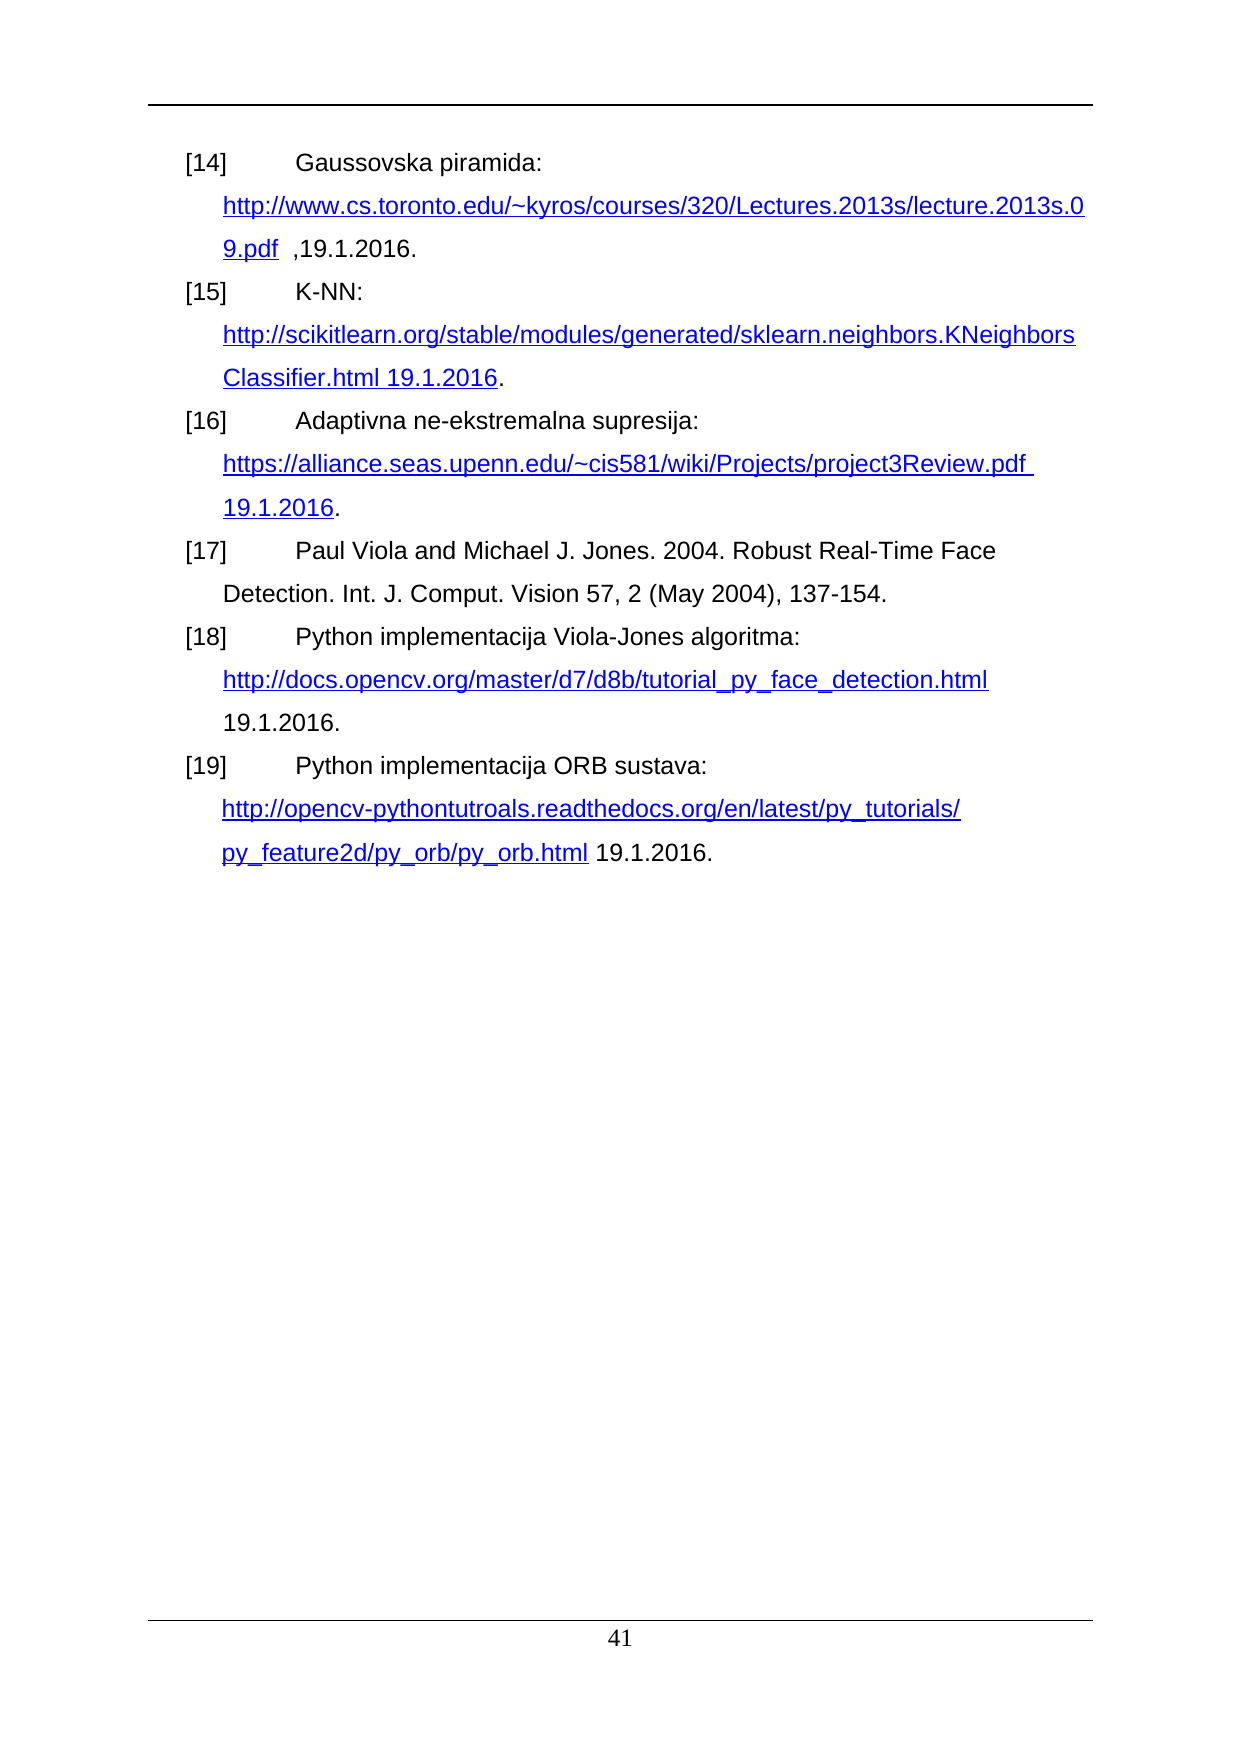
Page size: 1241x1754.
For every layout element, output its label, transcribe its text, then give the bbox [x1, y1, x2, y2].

list Adaptivna ne-ekstremalna supresija: https://alliance.seas.upenn.edu/~cis581/wiki/Projects/project3Review.pdf 19.1.2016. [185, 406, 1093, 521]
list Paul Viola and Michael J. Jones. 2004. Robust Real-Time Face Detection. Int. J. Comput. Vision 57, 2 (May 2004), 137-154. [185, 536, 1093, 608]
list K-NN: http://scikitlearn.org/stable/modules/generated/sklearn.neighbors.KNeighborsClassifier.html 19.1.2016. [185, 277, 1093, 392]
list Gaussovska piramida: http://www.cs.toronto.edu/~kyros/courses/320/Lectures.2013s/lecture.2013s.09.pdf ,19.1.2016. [185, 148, 1093, 263]
list Python implementacija Viola-Jones algoritma: http://docs.opencv.org/master/d7/d8b/tutorial_py_face_detection.html 19.1.2016. [185, 622, 1093, 737]
text http://opencv-pythontutroals.readthedocs.org/en/latest/py_tutorials/py_feature2d/py_orb/py_orb.html 19.1.2016. [221, 794, 1093, 866]
list Python implementacija ORB sustava: [185, 751, 1093, 780]
